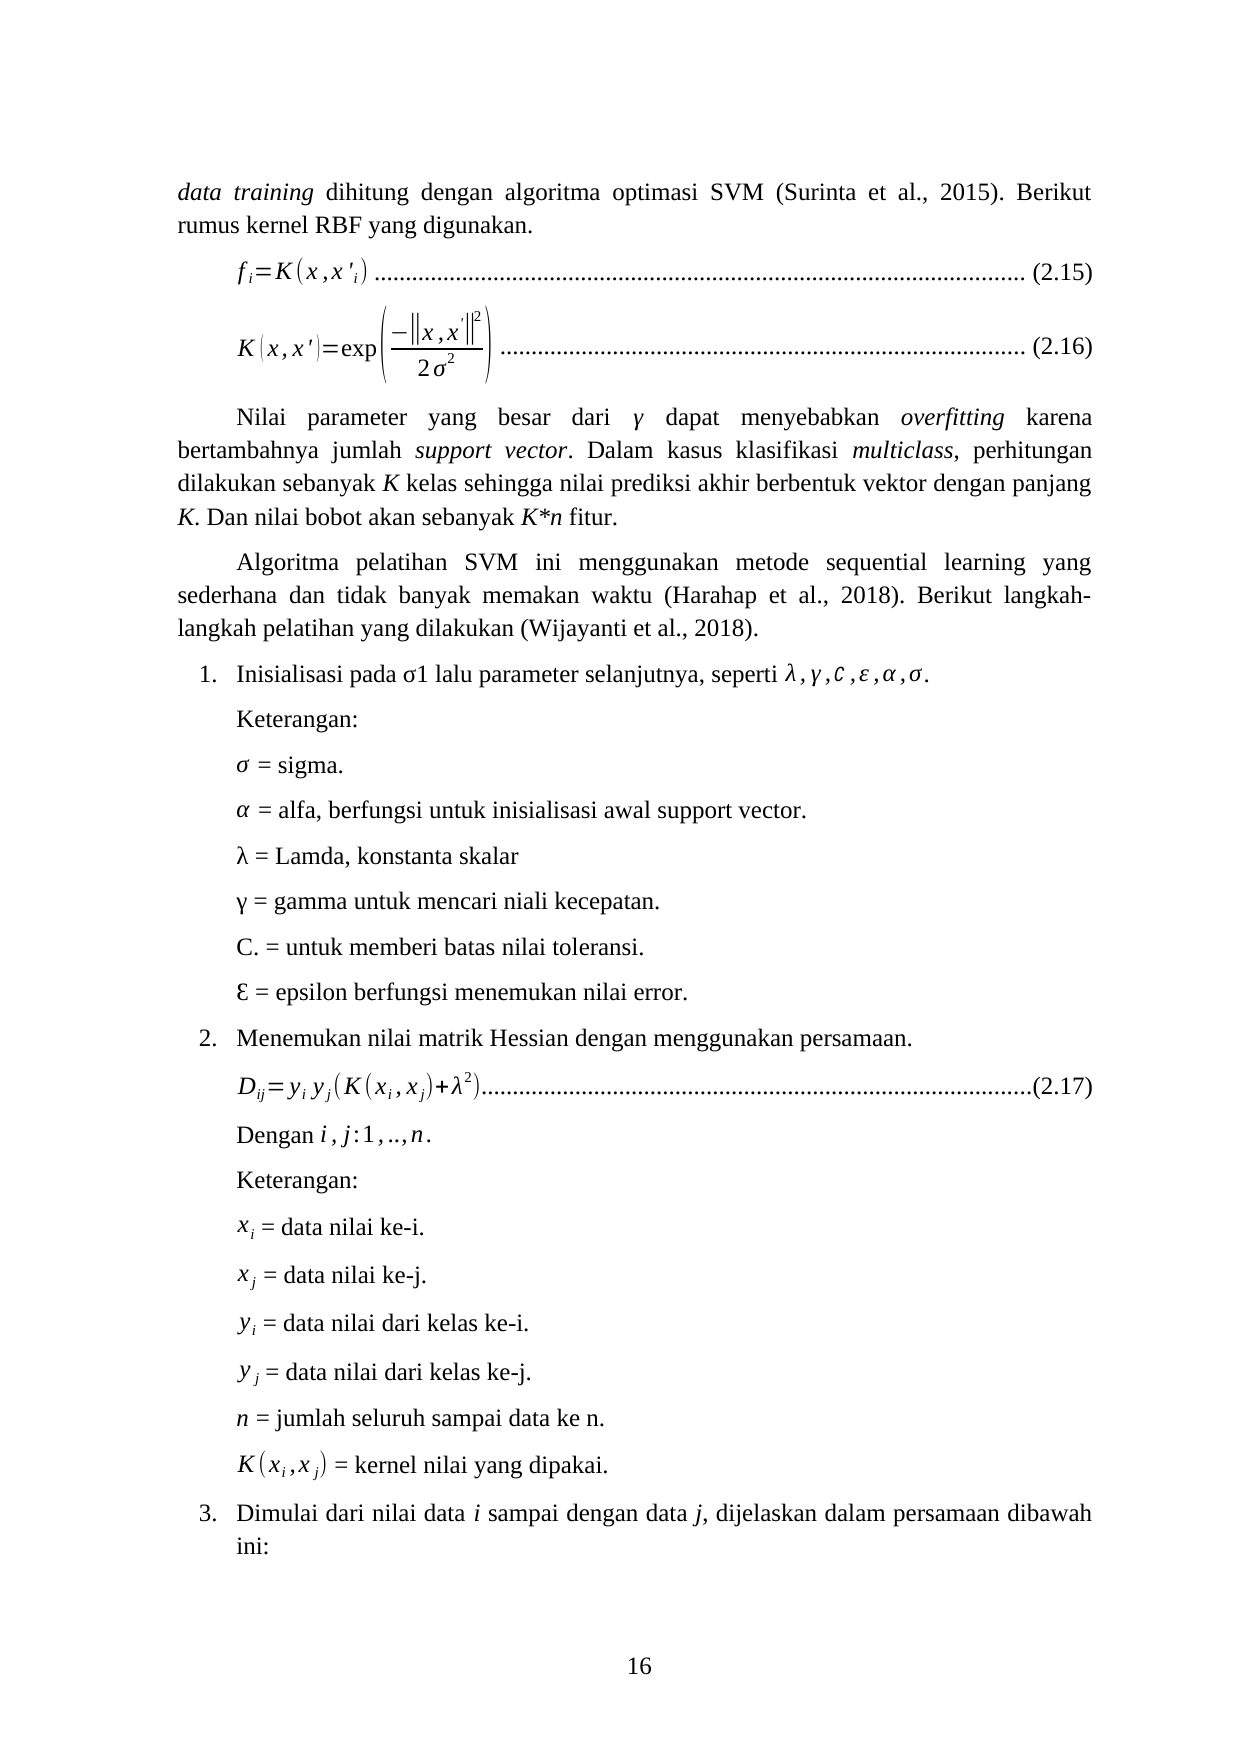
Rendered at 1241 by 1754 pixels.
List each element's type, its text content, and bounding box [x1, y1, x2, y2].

text Dengan [236, 1120, 1092, 1149]
list Inisialisasi pada σ1 lalu parameter selanjutnya, seperti . [199, 659, 1092, 687]
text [177, 177, 1092, 239]
text = jumlah seluruh sampai data ke n. [236, 1403, 1092, 1432]
text (2.16) [236, 304, 1092, 386]
text Algoritma pelatihan SVM ini menggunakan metode sequential learning yang sederhana dan tidak banyak memakan waktu (Harahap et al., 2018). Berikut langkah-langkah pelatihan yang dilakukan (Wijayanti et al., 2018). [177, 547, 1092, 642]
list Menemukan nilai matrik Hessian dengan menggunakan persamaan. [199, 1023, 1092, 1052]
text Ɛ = epsilon berfungsi menemukan nilai error. [236, 977, 1092, 1006]
text γ = gamma untuk mencari niali kecepatan. [236, 886, 1092, 915]
text = kernel nilai yang dipakai. [236, 1449, 1092, 1481]
text = data nilai dari kelas ke-j. [236, 1355, 1092, 1387]
text (2.15) [236, 256, 1092, 288]
text = sigma. [236, 750, 1092, 778]
text = data nilai dari kelas ke-i. [236, 1307, 1092, 1339]
text = data nilai ke-i. [236, 1211, 1092, 1242]
text (2.17) [236, 1068, 1092, 1103]
text C. = untuk memberi batas nilai toleransi. [236, 932, 1092, 961]
text Nilai parameter yang besar dari dapat menyebabkan overfitting karena bertambahnya jumlah support vector. Dalam kasus klasifikasi multiclass, perhitungan dilakukan sebanyak K kelas sehingga nilai prediksi akhir berbentuk vektor dengan panjang K. Dan nilai bobot akan sebanyak K*n fitur. [177, 402, 1092, 530]
text Keterangan: [236, 704, 1092, 733]
text λ = Lamda, konstanta skalar [236, 841, 1092, 869]
list Dimulai dari nilai data i sampai dengan data j, dijelaskan dalam persamaan dibawah ini: [199, 1498, 1092, 1559]
text = alfa, berfungsi untuk inisialisasi awal support vector. [236, 795, 1092, 824]
text = data nilai ke-j. [236, 1259, 1092, 1291]
text Keterangan: [236, 1166, 1092, 1194]
